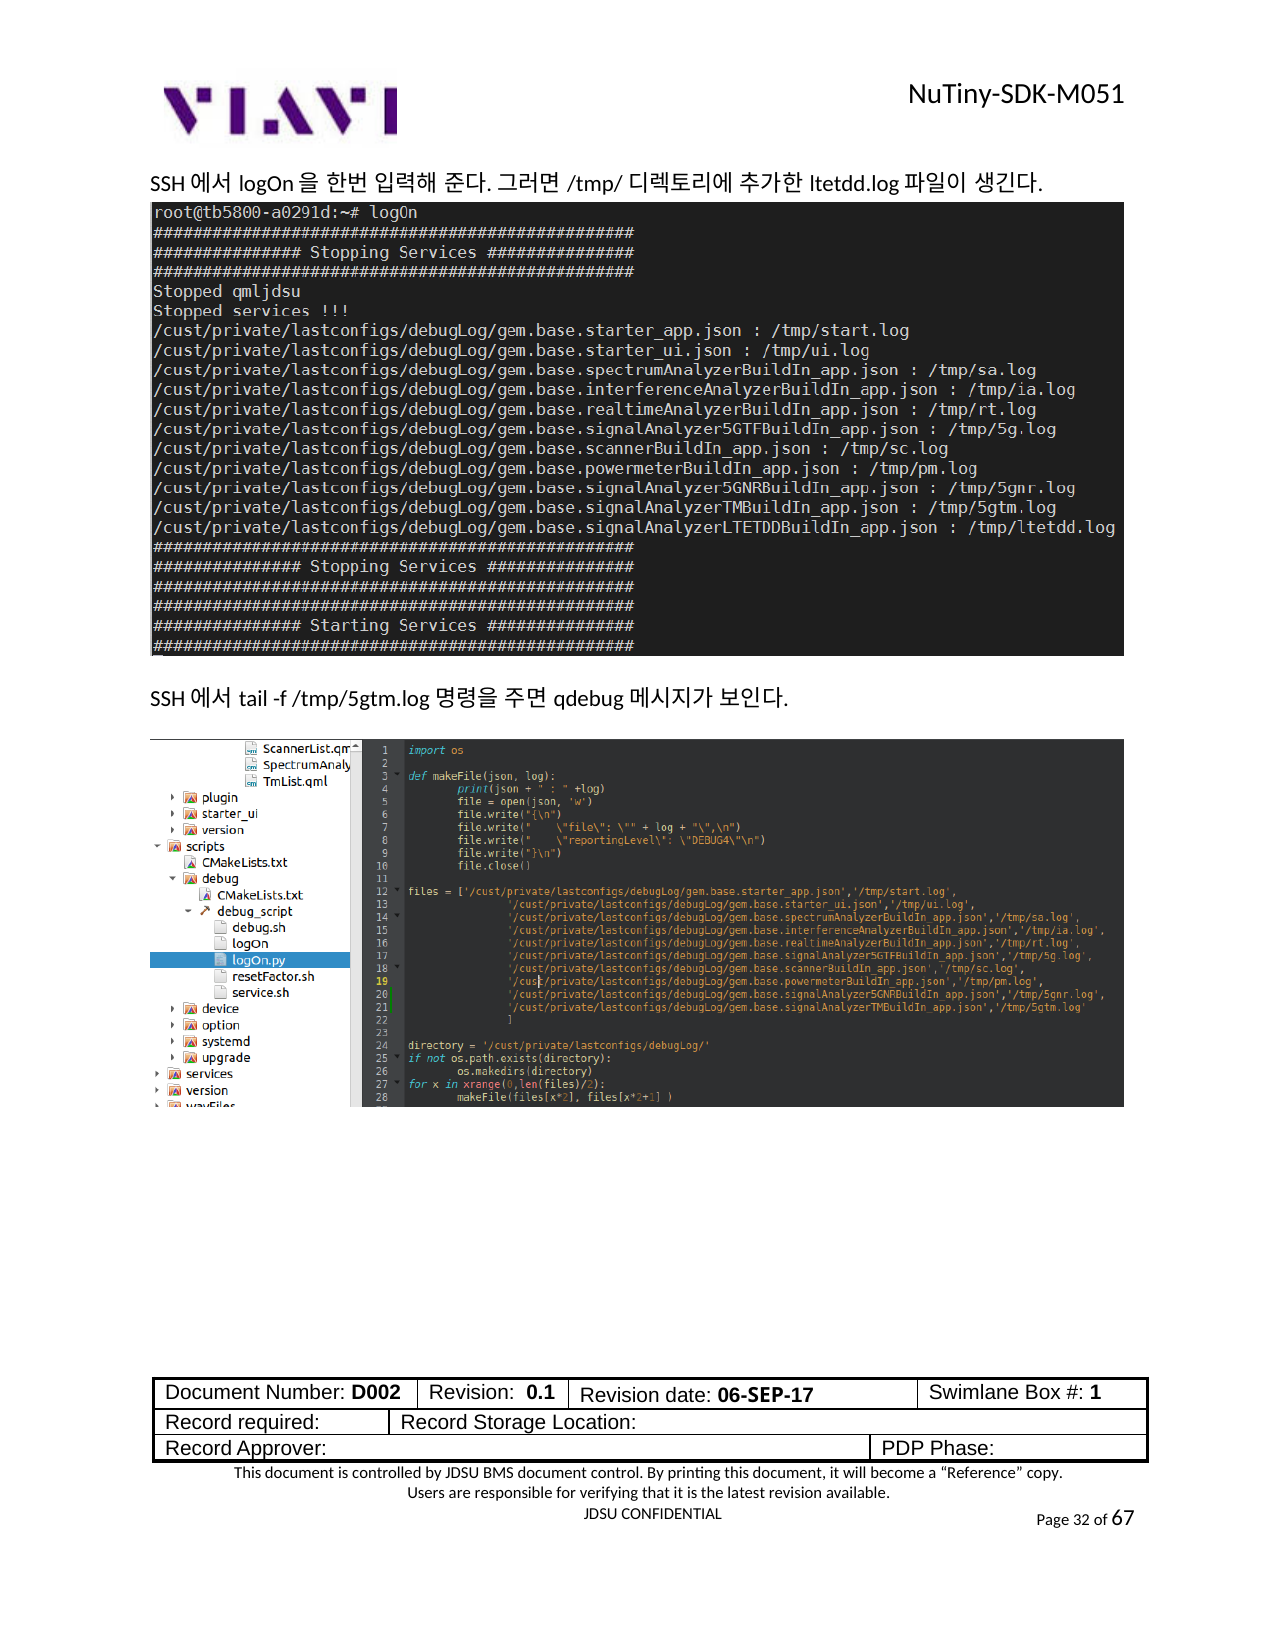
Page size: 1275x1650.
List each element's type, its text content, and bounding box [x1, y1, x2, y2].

text SSH에서 tail -f /tmp/5gtm.log 명령을 주면 qdebug 메시지가 보인다. [150, 680, 1125, 713]
picture [162, 68, 397, 146]
picture [150, 739, 1124, 1107]
picture [150, 202, 1124, 656]
